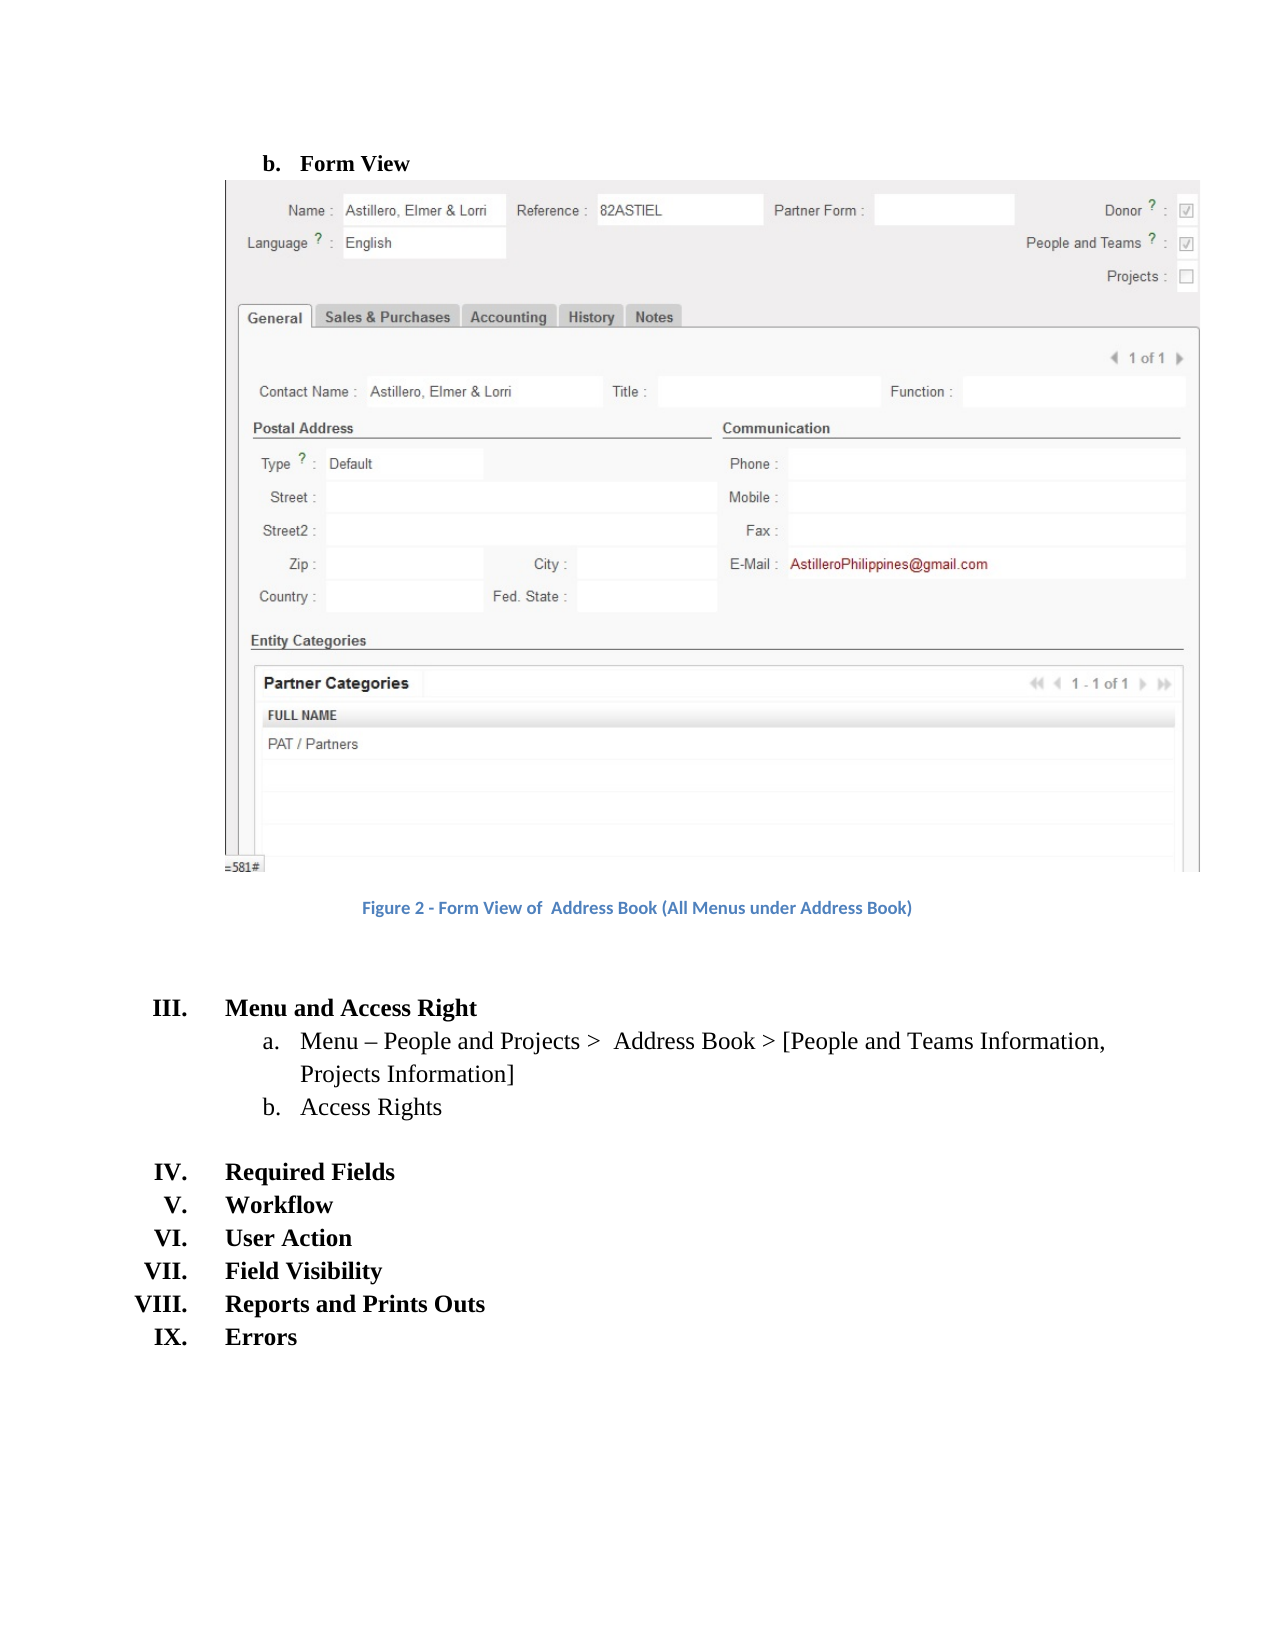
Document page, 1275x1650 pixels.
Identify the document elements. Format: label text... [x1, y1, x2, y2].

list Menu and Access Right [187, 993, 1125, 1022]
list Field Visibility [187, 1256, 1125, 1285]
list Form View [262, 150, 1125, 176]
list Required Fields [187, 1157, 1125, 1186]
list Access Rights [262, 1092, 1125, 1121]
list Workflow [187, 1190, 1125, 1219]
list Menu – People and Projects > Address Book > [People and Teams Information, Projects Information] [262, 1026, 1125, 1088]
picture [225, 180, 1200, 872]
list Reports and Prints Outs [187, 1289, 1125, 1318]
list User Action [187, 1223, 1125, 1252]
list Errors [187, 1322, 1125, 1351]
